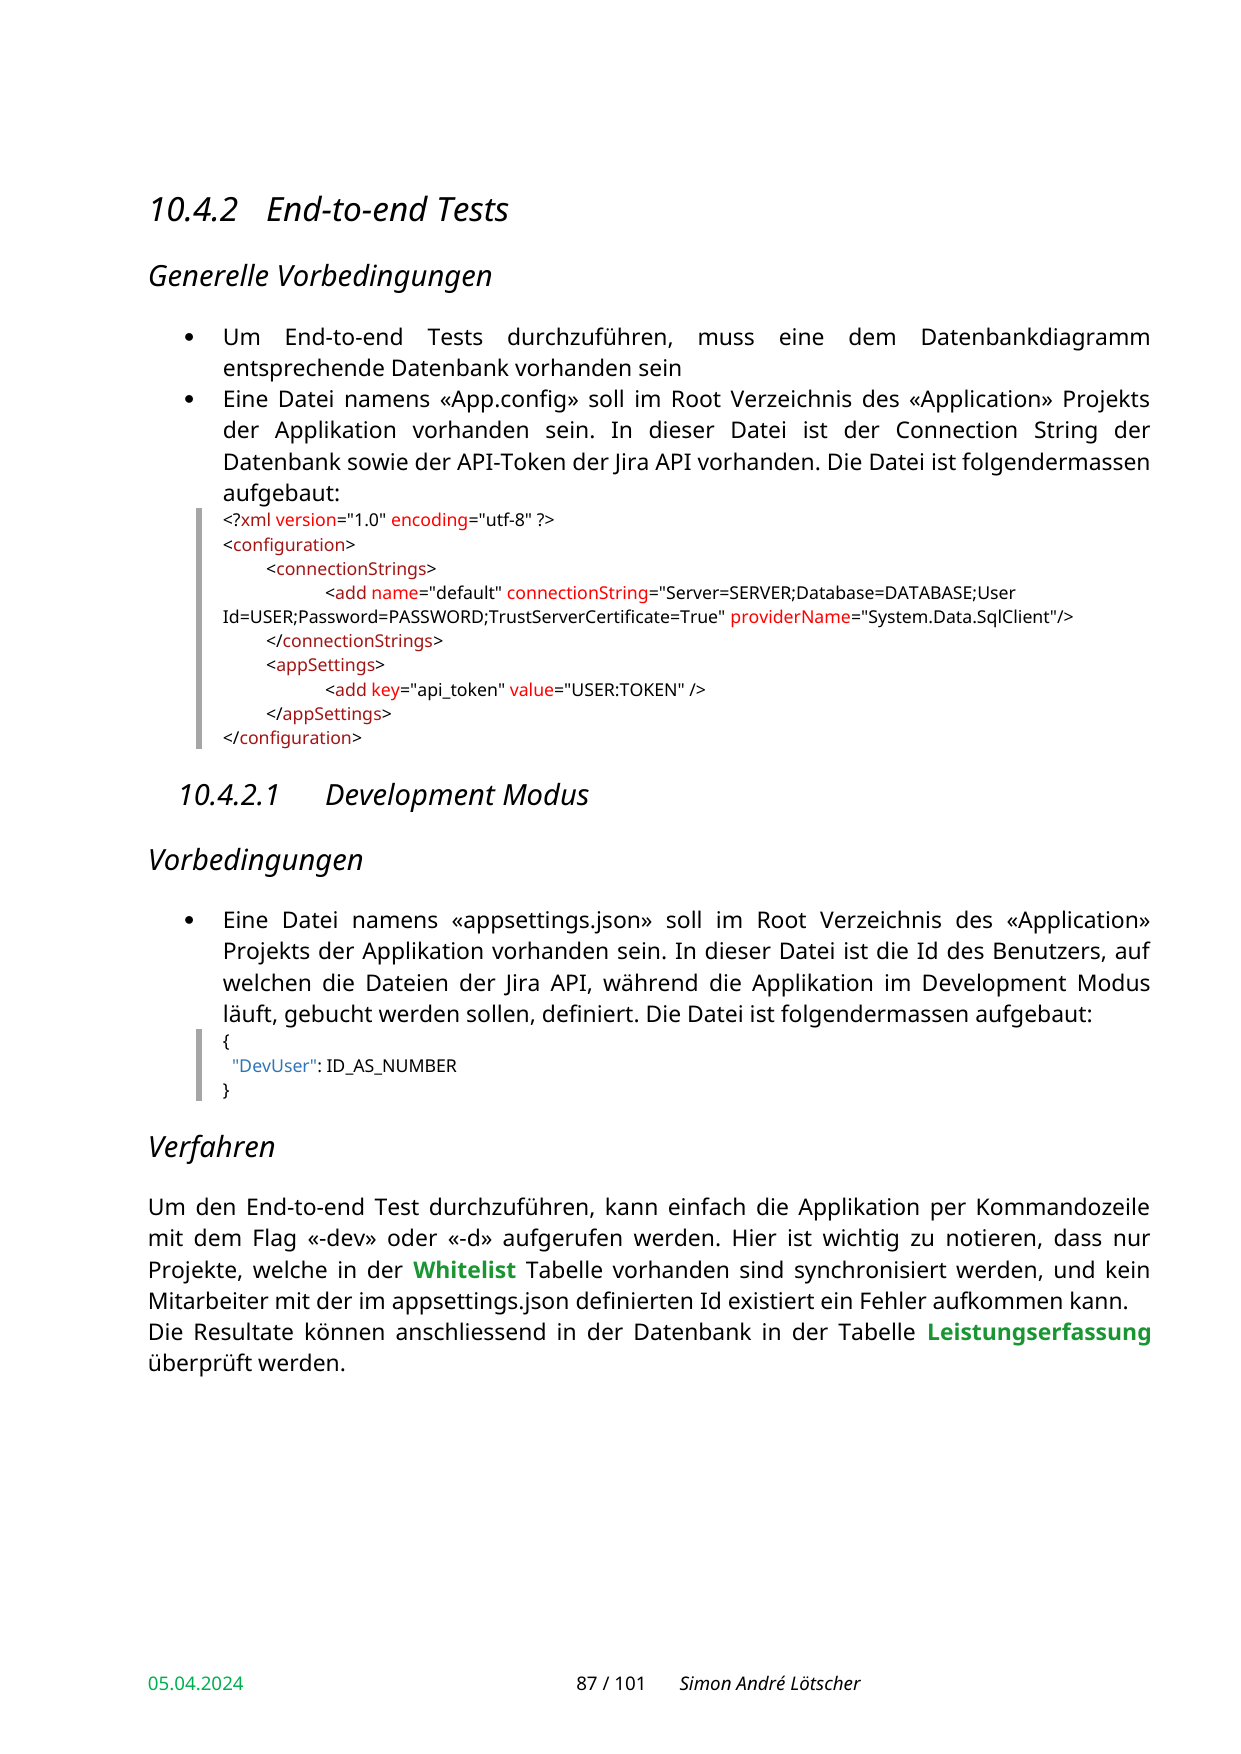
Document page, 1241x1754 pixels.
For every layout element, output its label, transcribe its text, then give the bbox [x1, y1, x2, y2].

text Um den End-to-end Test durchzuführen, kann einfach die Applikation per Kommandozeile mit dem Flag «-dev» oder «-d» aufgerufen werden. Hier ist wichtig zu notieren, dass nur Projekte, welche in der Whitelist Tabelle vorhanden sind synchronisiert werden, und kein Mitarbeiter mit der im appsettings.json definierten Id existiert ein Fehler aufkommen kann. [148, 1191, 1152, 1316]
text Verfahren [148, 1126, 1152, 1166]
list Um End-to-end Tests durchzuführen, muss eine dem Datenbankdiagramm entsprechende Datenbank vorhanden sein [185, 320, 1152, 383]
text Generelle Vorbedingungen [148, 256, 1152, 295]
text Die Resultate können anschliessend in der Datenbank in der Tabelle Leistungserfassung überprüft werden. [148, 1316, 1152, 1379]
text </connectionStrings> [202, 629, 1152, 653]
text <appSettings> [202, 653, 1152, 677]
text </configuration> [202, 725, 1152, 749]
text Vorbedingungen [148, 839, 1152, 879]
text </appSettings> [202, 701, 1152, 725]
text End-to-end Tests [148, 185, 1152, 231]
text <add key="api_token" value="USER:TOKEN" /> [202, 677, 1152, 701]
list Eine Datei namens «App.config» soll im Root Verzeichnis des «Application» Projekts der Applikation vorhanden sein. In dieser Datei ist der Connection String der Datenbank sowie der API-Token der Jira API vorhanden. Die Datei ist folgendermassen aufgebaut: [185, 383, 1152, 508]
text <connectionStrings> [202, 556, 1152, 580]
list Eine Datei namens «appsettings.json» soll im Root Verzeichnis des «Application» Projekts der Applikation vorhanden sein. In dieser Datei ist die Id des Benutzers, auf welchen die Dateien der Jira API, während die Applikation im Development Modus läuft, gebucht werden sollen, definiert. Die Datei ist folgendermassen aufgebaut: [185, 904, 1152, 1029]
text <?xml version="1.0" encoding="utf-8" ?> [202, 508, 1152, 532]
text "DevUser": ID_AS_NUMBER [202, 1053, 1152, 1077]
text { [202, 1029, 1152, 1053]
text <add name="default" connectionString="Server=SERVER;Database=DATABASE;User Id=USER;Password=PASSWORD;TrustServerCertificate=True" providerName="System.Data.SqlClient"/> [202, 580, 1152, 629]
text } [202, 1077, 1152, 1101]
text Development Modus [177, 774, 1152, 814]
text <configuration> [202, 532, 1152, 556]
